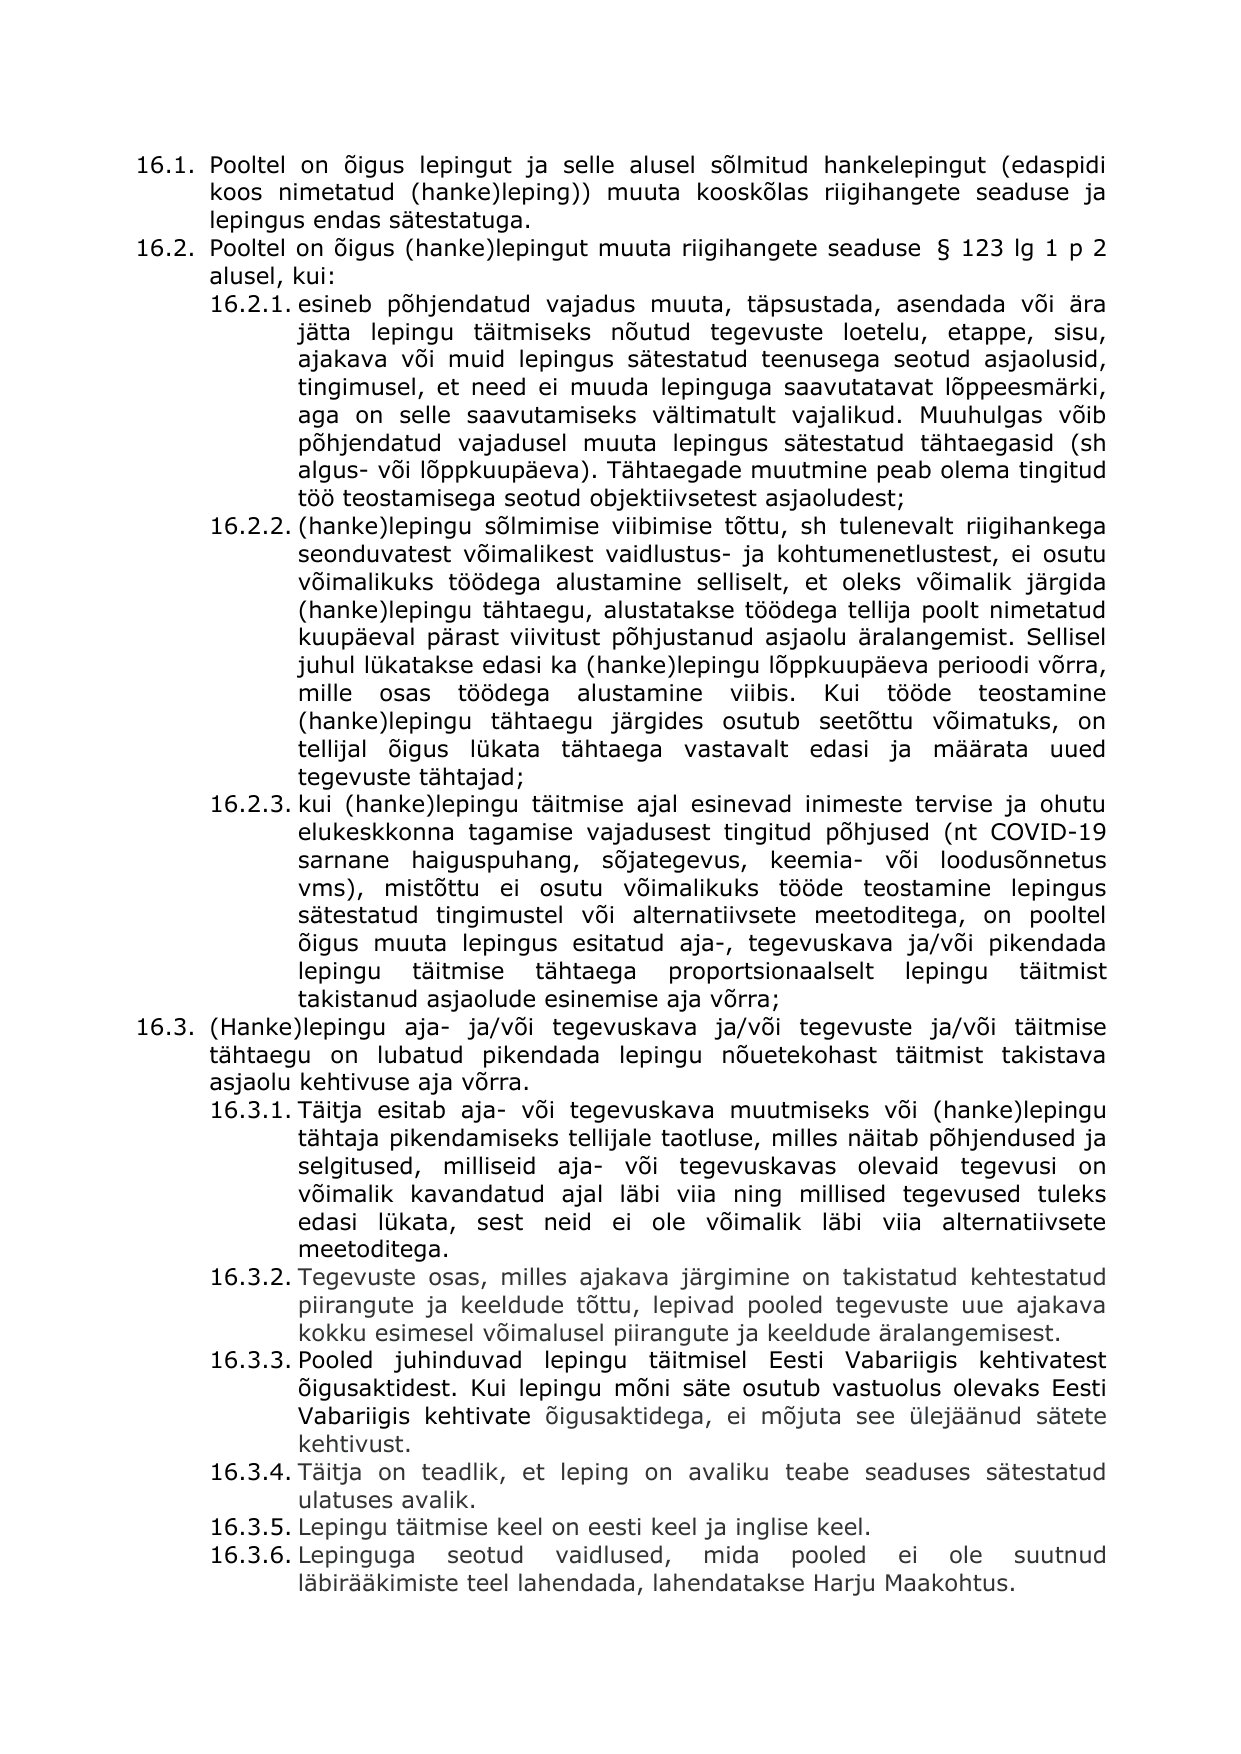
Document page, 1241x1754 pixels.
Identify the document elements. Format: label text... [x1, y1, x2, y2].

list Tegevuste osas, milles ajakava järgimine on takistatud kehtestatud piirangute ja keeldude tõttu, lepivad pooled tegevuste uue ajakava kokku esimesel võimalusel piirangute ja keeldude äralangemisest. [209, 1262, 1107, 1346]
list Täitja on teadlik, et leping on avaliku teabe seaduses sätestatud ulatuses avalik. [209, 1457, 1107, 1513]
list Täitja esitab aja- või tegevuskava muutmiseks või (hanke)lepingu tähtaja pikendamiseks tellijale taotluse, milles näitab põhjendused ja selgitused, milliseid aja- või tegevuskavas olevaid tegevusi on võimalik kavandatud ajal läbi viia ning millised tegevused tuleks edasi lükata, sest neid ei ole võimalik läbi viia alternatiivsete meetoditega. [209, 1096, 1107, 1262]
list Pooltel on õigus (hanke)lepingut muuta riigihangete seaduse § 123 lg 1 p 2 alusel, kui: [135, 233, 1107, 289]
list Pooled juhinduvad lepingu täitmisel Eesti Vabariigis kehtivatest õigusaktidest. Kui lepingu mõni säte osutub vastuolus olevaks Eesti Vabariigis kehtivate õigusaktidega, ei mõjuta see ülejäänud sätete kehtivust. [209, 1346, 1107, 1457]
list (Hanke)lepingu aja- ja/või tegevuskava ja/või tegevuste ja/või täitmise tähtaegu on lubatud pikendada lepingu nõuetekohast täitmist takistava asjaolu kehtivuse aja võrra. [135, 1012, 1107, 1096]
list Pooltel on õigus lepingut ja selle alusel sõlmitud hankelepingut (edaspidi koos nimetatud (hanke)leping)) muuta kooskõlas riigihangete seaduse ja lepingus endas sätestatuga. [135, 150, 1107, 233]
list Lepingu täitmise keel on eesti keel ja inglise keel. [209, 1513, 1107, 1541]
list kui (hanke)lepingu täitmise ajal esinevad inimeste tervise ja ohutu elukeskkonna tagamise vajadusest tingitud põhjused (nt COVID-19 sarnane haiguspuhang, sõjategevus, keemia- või loodusõnnetus vms), mistõttu ei osutu võimalikuks tööde teostamine lepingus sätestatud tingimustel või alternatiivsete meetoditega, on pooltel õigus muuta lepingus esitatud aja-, tegevuskava ja/või pikendada lepingu täitmise tähtaega proportsionaalselt lepingu täitmist takistanud asjaolude esinemise aja võrra; [209, 790, 1107, 1012]
list esineb põhjendatud vajadus muuta, täpsustada, asendada või ära jätta lepingu täitmiseks nõutud tegevuste loetelu, etappe, sisu, ajakava või muid lepingus sätestatud teenusega seotud asjaolusid, tingimusel, et need ei muuda lepinguga saavutatavat lõppeesmärki, aga on selle saavutamiseks vältimatult vajalikud. Muuhulgas võib põhjendatud vajadusel muuta lepingus sätestatud tähtaegasid (sh algus- või lõppkuupäeva). Tähtaegade muutmine peab olema tingitud töö teostamisega seotud objektiivsetest asjaoludest; [209, 289, 1107, 512]
list Lepinguga seotud vaidlused, mida pooled ei ole suutnud läbirääkimiste teel lahendada, lahendatakse Harju Maakohtus. [209, 1541, 1107, 1596]
list (hanke)lepingu sõlmimise viibimise tõttu, sh tulenevalt riigihankega seonduvatest võimalikest vaidlustus- ja kohtumenetlustest, ei osutu võimalikuks töödega alustamine selliselt, et oleks võimalik järgida (hanke)lepingu tähtaegu, alustatakse töödega tellija poolt nimetatud kuupäeval pärast viivitust põhjustanud asjaolu äralangemist. Sellisel juhul lükatakse edasi ka (hanke)lepingu lõppkuupäeva perioodi võrra, mille osas töödega alustamine viibis. Kui tööde teostamine (hanke)lepingu tähtaegu järgides osutub seetõttu võimatuks, on tellijal õigus lükata tähtaega vastavalt edasi ja määrata uued tegevuste tähtajad; [209, 512, 1107, 790]
